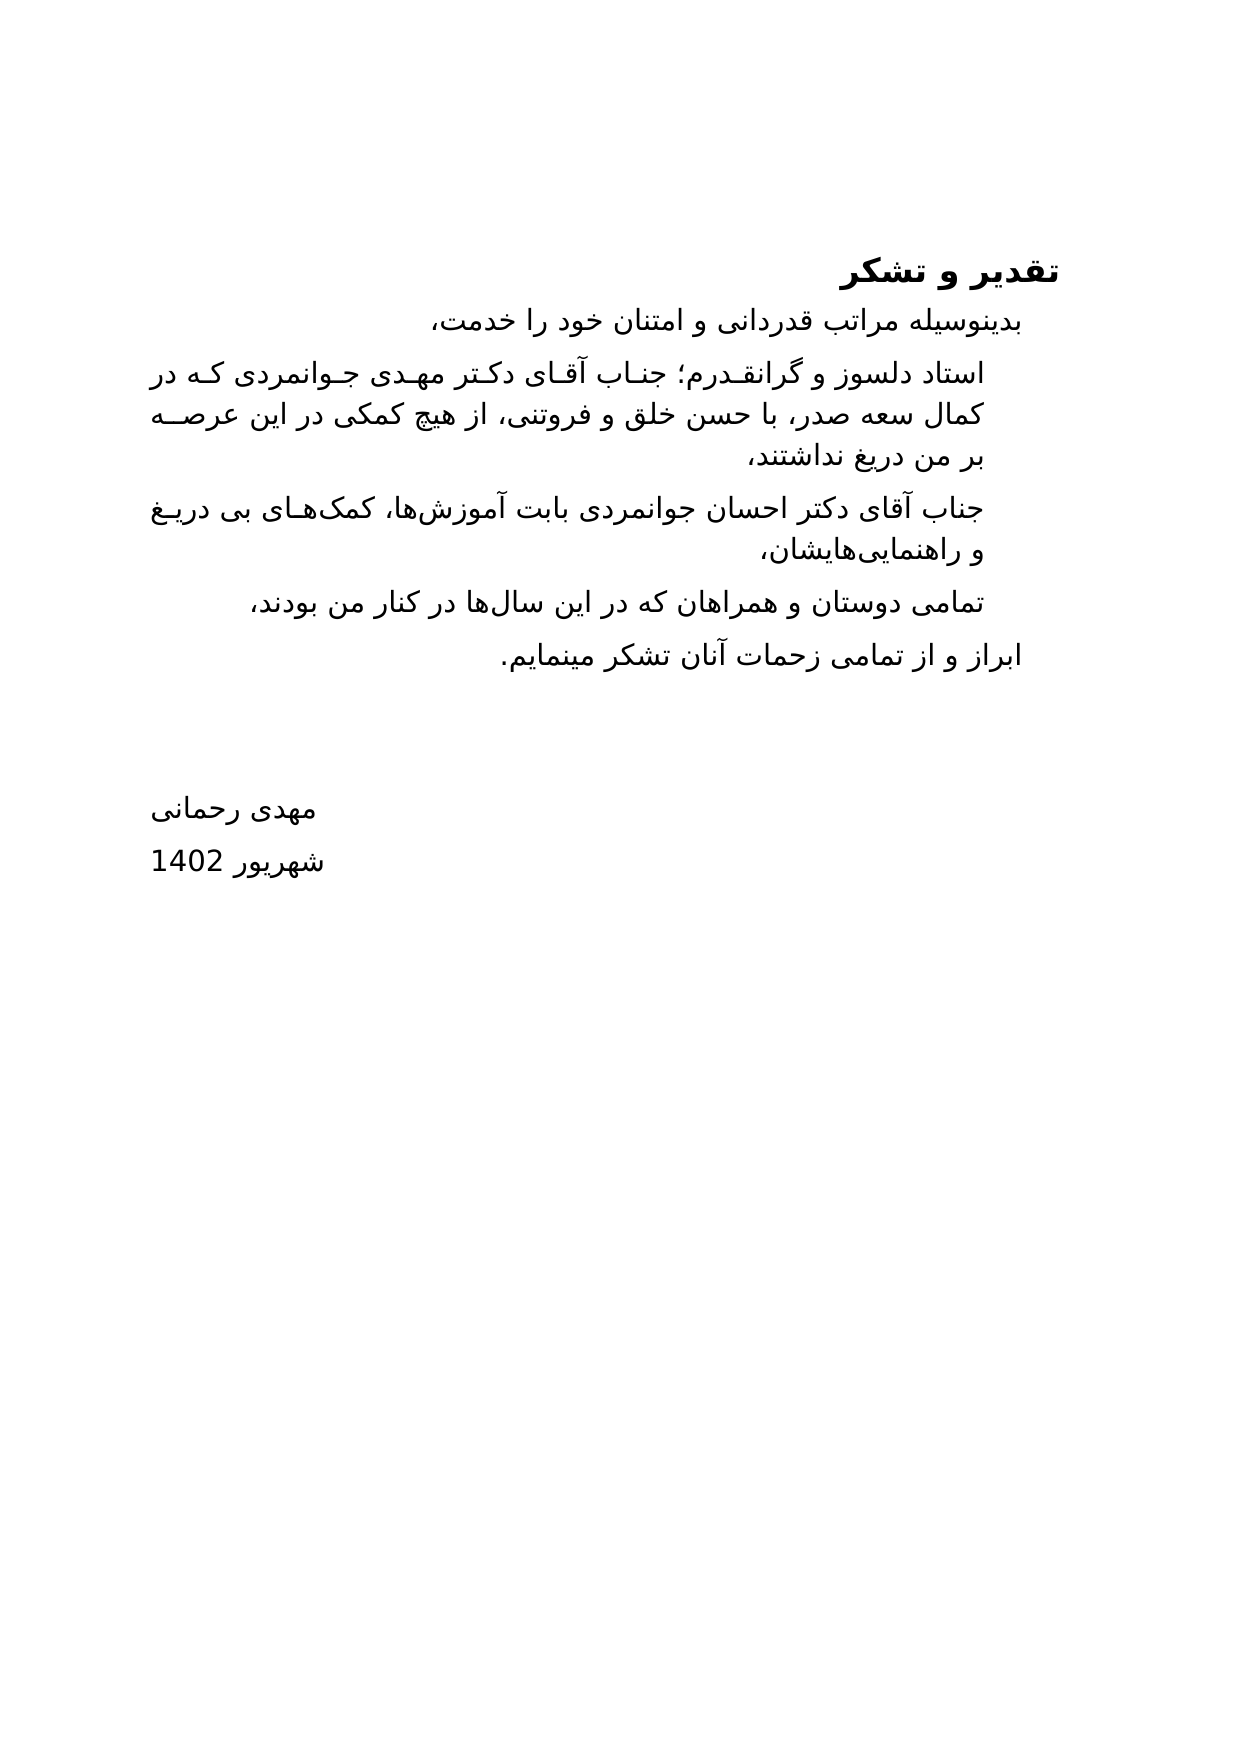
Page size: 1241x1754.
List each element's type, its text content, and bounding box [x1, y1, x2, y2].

text جناب آقای دکتر احسان جوانمردی بابت آموزش‌ها، کمک‌های بی دریغ و راهنمایی‌هایشان، [150, 491, 985, 566]
text بدینوسیله مراتب قدردانی و امتنان خود را خدمت، [150, 303, 1060, 337]
text ابراز و از تمامی زحمات آنان تشکر مینمایم. [150, 638, 1060, 672]
text مهدی رحمانی [150, 791, 1060, 825]
text استاد دلسوز و گرانقدرم؛ جناب آقای دکتر مهدی جوانمردی که در کمال سعه صدر، با حسن خلق و فروتنی، از هیچ کمکی در این عرصه بر من دریغ نداشتند، [150, 357, 985, 472]
text تمامی دوستان و همراهان که در این سال‌ها در کنار من بودند، [150, 585, 1060, 619]
title تقدیر و تشکر [150, 252, 1060, 291]
text شهریور 1402 [150, 844, 1060, 878]
